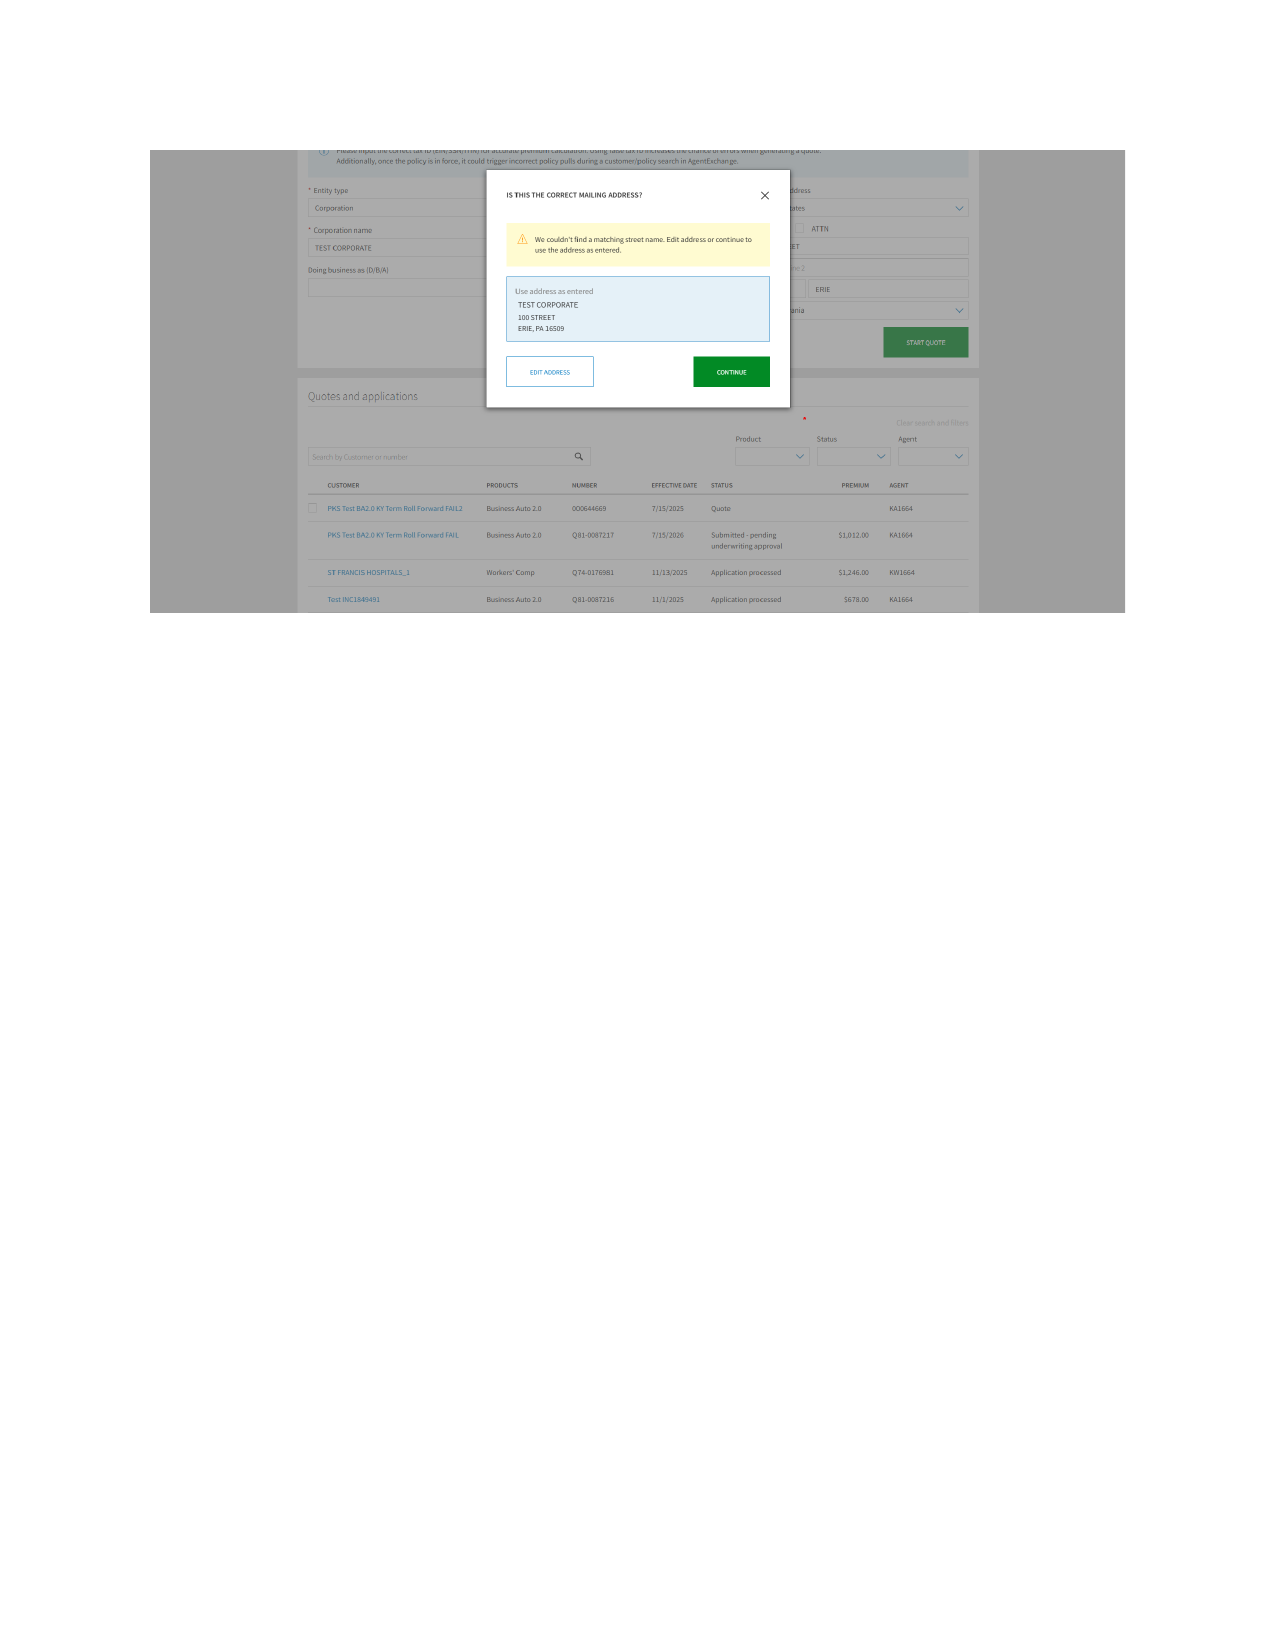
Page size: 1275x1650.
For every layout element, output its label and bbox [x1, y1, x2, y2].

picture [150, 150, 1125, 613]
